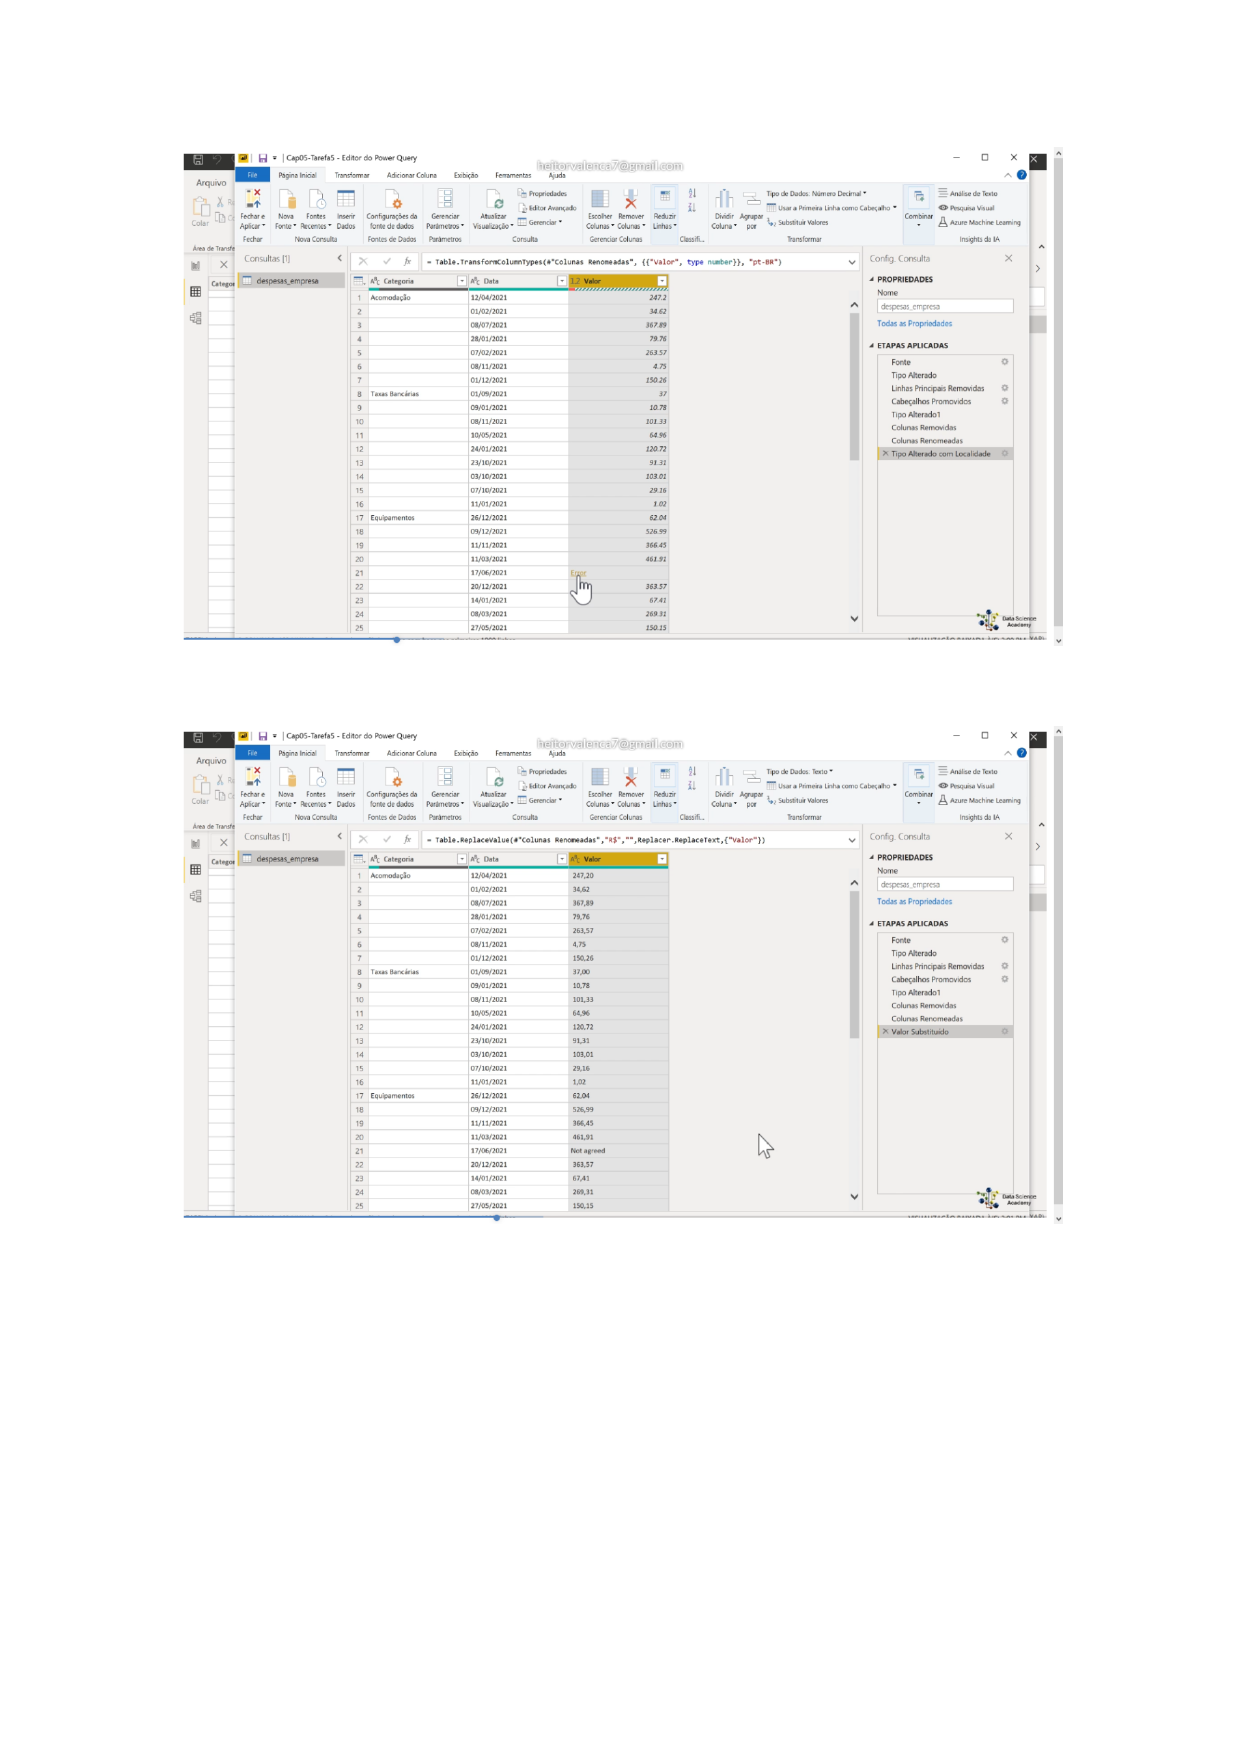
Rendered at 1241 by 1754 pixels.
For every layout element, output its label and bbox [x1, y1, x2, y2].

picture [177, 726, 1063, 1224]
picture [177, 147, 1063, 646]
